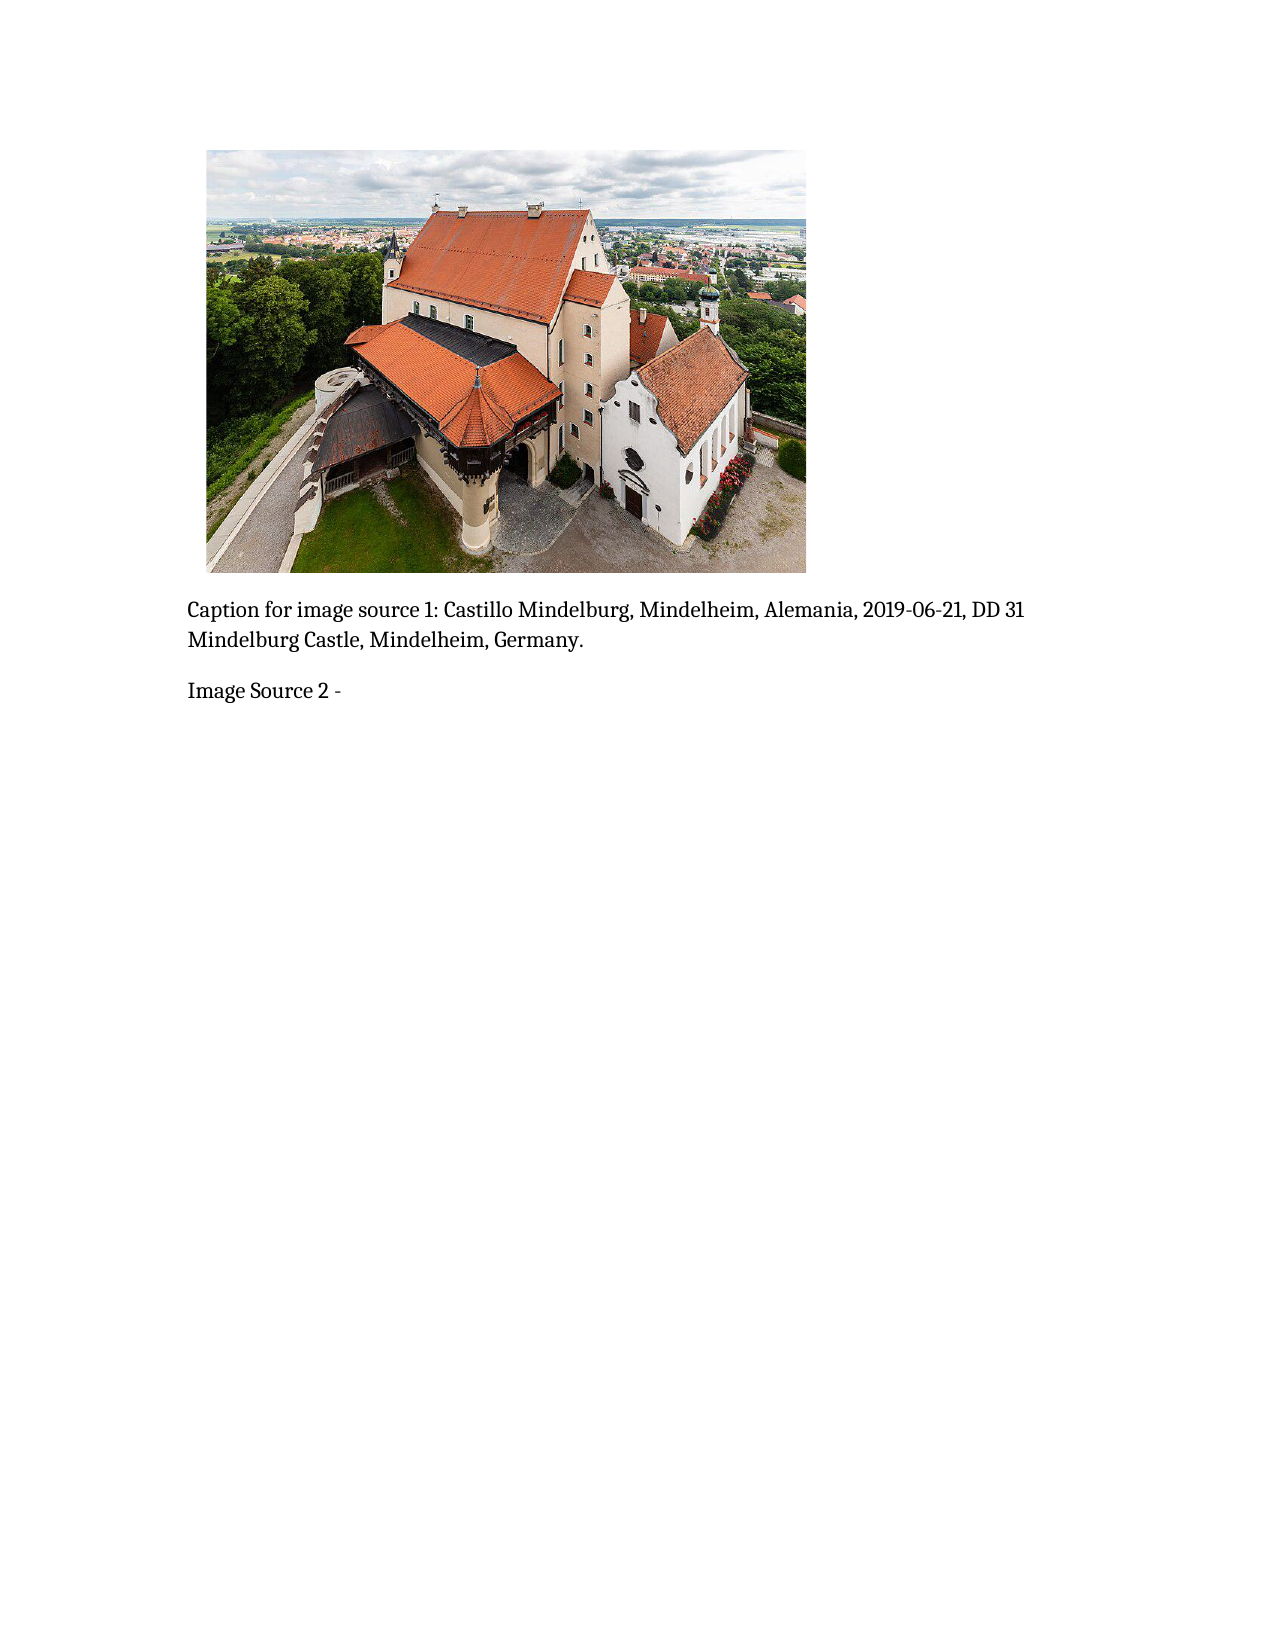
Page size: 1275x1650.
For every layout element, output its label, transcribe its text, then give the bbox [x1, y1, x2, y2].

picture [206, 150, 807, 573]
text Caption for image source 1: Castillo Mindelburg, Mindelheim, Alemania, 2019-06-21, DD 31 Mindelburg Castle, Mindelheim, Germany. [187, 597, 1087, 653]
text Image Source 2 - [187, 678, 1087, 704]
